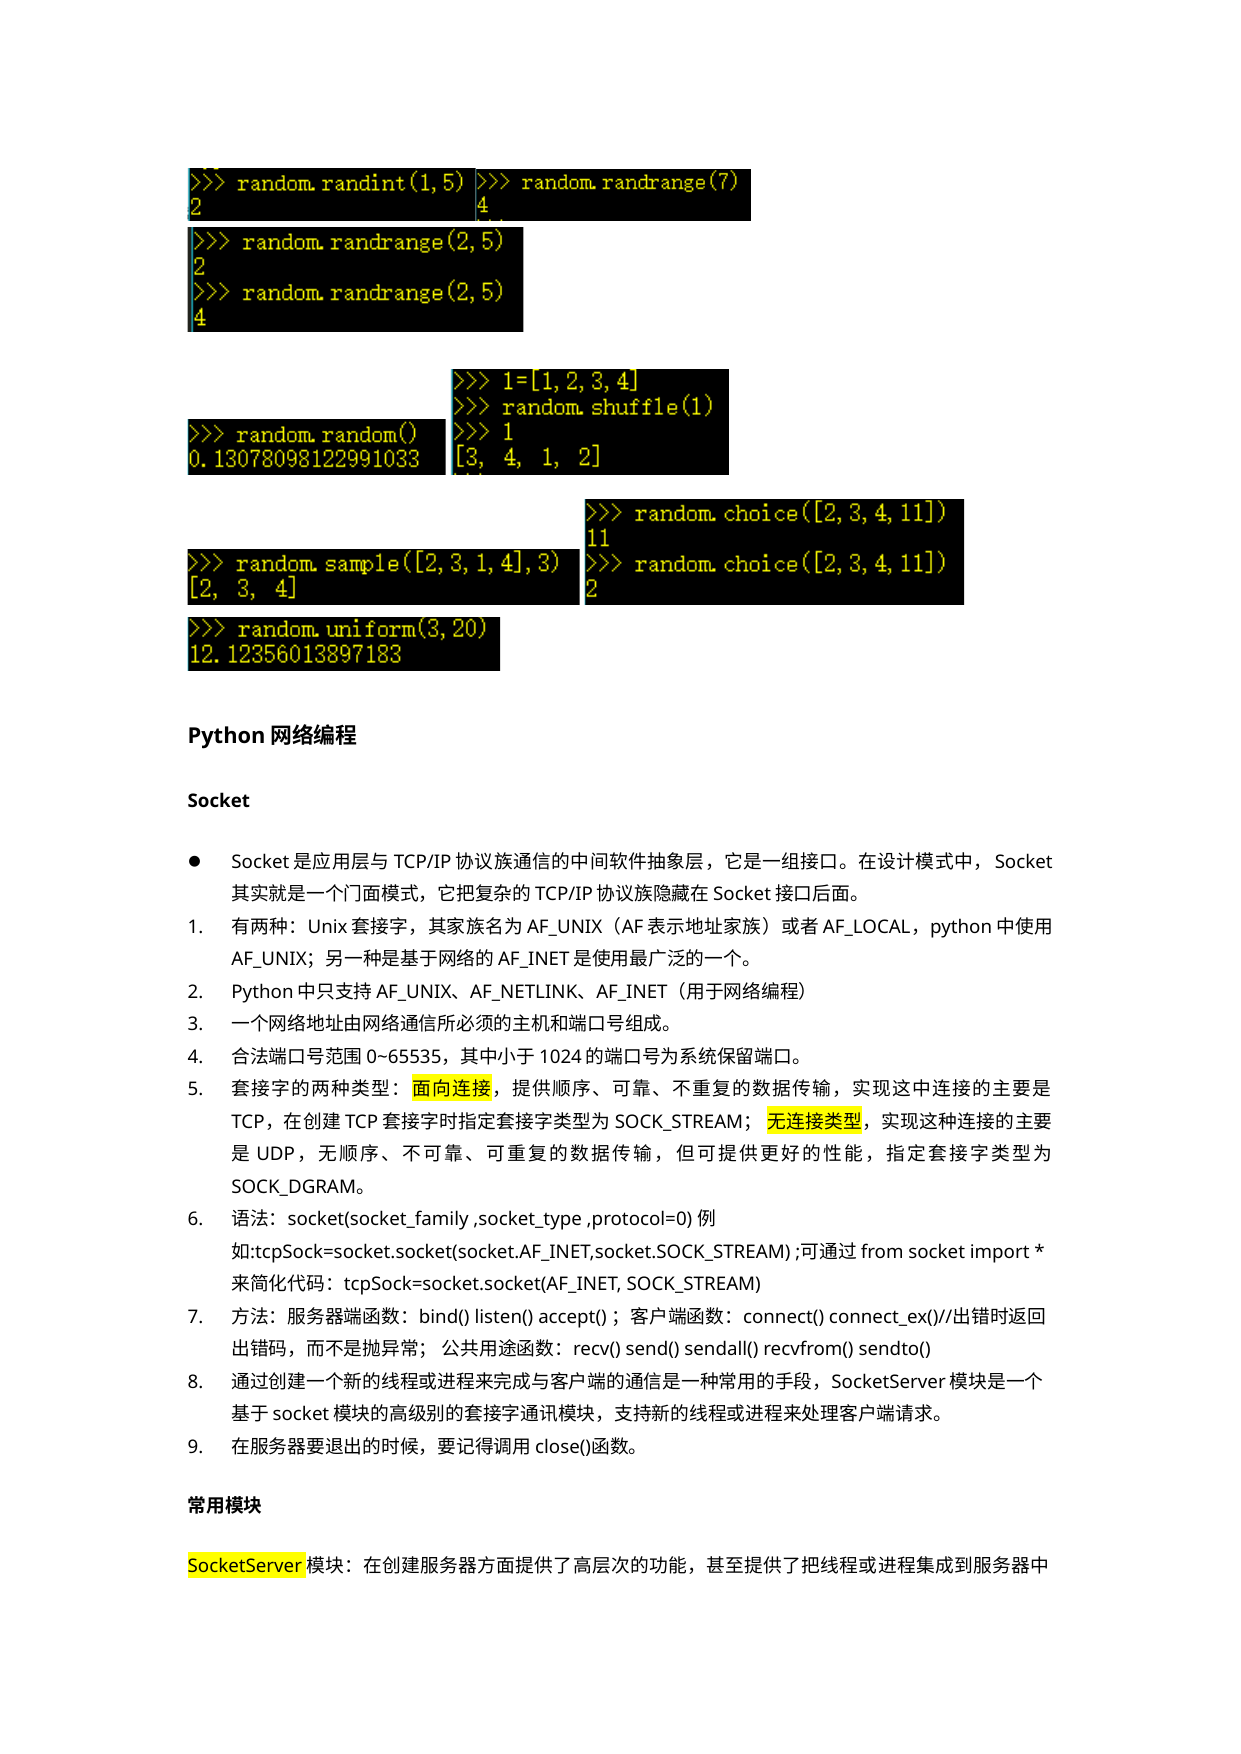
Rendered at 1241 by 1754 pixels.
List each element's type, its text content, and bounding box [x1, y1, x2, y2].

list 方法：服务器端函数：bind() listen() accept() ；客户端函数：connect() connect_ex()//出错时返回出错码，而不是抛异常； 公共用途函数：recv() send() sendall() recvfrom() sendto() [187, 1299, 1053, 1364]
picture [450, 369, 729, 475]
list 一个网络地址由网络通信所必须的主机和端口号组成。 [187, 1006, 1053, 1039]
list Socket是应用层与TCP/IP协议族通信的中间软件抽象层，它是一组接口。在设计模式中，Socket其实就是一个门面模式，它把复杂的TCP/IP协议族隐藏在Socket接口后面。 [187, 844, 1053, 909]
subtitle Socket [187, 784, 1053, 817]
list 套接字的两种类型：面向连接，提供顺序、可靠、不重复的数据传输，实现这中连接的主要是TCP，在创建TCP套接字时指定套接字类型为SOCK_STREAM； 无连接类型，实现这种连接的主要是UDP，无顺序、不可靠、可重复的数据传输，但可提供更好的性能，指定套接字类型为SOCK_DGRAM。 [187, 1071, 1053, 1201]
list 在服务器要退出的时候，要记得调用close()函数。 [187, 1429, 1053, 1461]
picture [187, 549, 580, 605]
list Python中只支持AF_UNIX、AF_NETLINK、AF_INET（用于网络编程） [187, 974, 1053, 1006]
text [187, 1548, 1053, 1581]
picture [187, 617, 501, 671]
picture [187, 419, 446, 475]
subtitle 常用模块 [187, 1488, 1053, 1521]
picture [187, 168, 751, 221]
list 有两种：Unix套接字，其家族名为AF_UNIX（AF表示地址家族）或者AF_LOCAL，python中使用AF_UNIX；另一种是基于网络的AF_INET是使用最广泛的一个。 [187, 909, 1053, 974]
list 合法端口号范围0~65535，其中小于1024的端口号为系统保留端口。 [187, 1039, 1053, 1071]
list 语法：socket(socket_family ,socket_type ,protocol=0) 例如:tcpSock=socket.socket(socket.AF_INET,socket.SOCK_STREAM) ;可通过from socket import * 来简化代码：tcpSock=socket.socket(AF_INET, SOCK_STREAM) [187, 1201, 1053, 1299]
list 通过创建一个新的线程或进程来完成与客户端的通信是一种常用的手段，SocketServer模块是一个基于socket模块的高级别的套接字通讯模块，支持新的线程或进程来处理客户端请求。 [187, 1364, 1053, 1429]
subtitle Python网络编程 [187, 717, 1053, 750]
picture [584, 499, 965, 605]
picture [187, 227, 524, 332]
